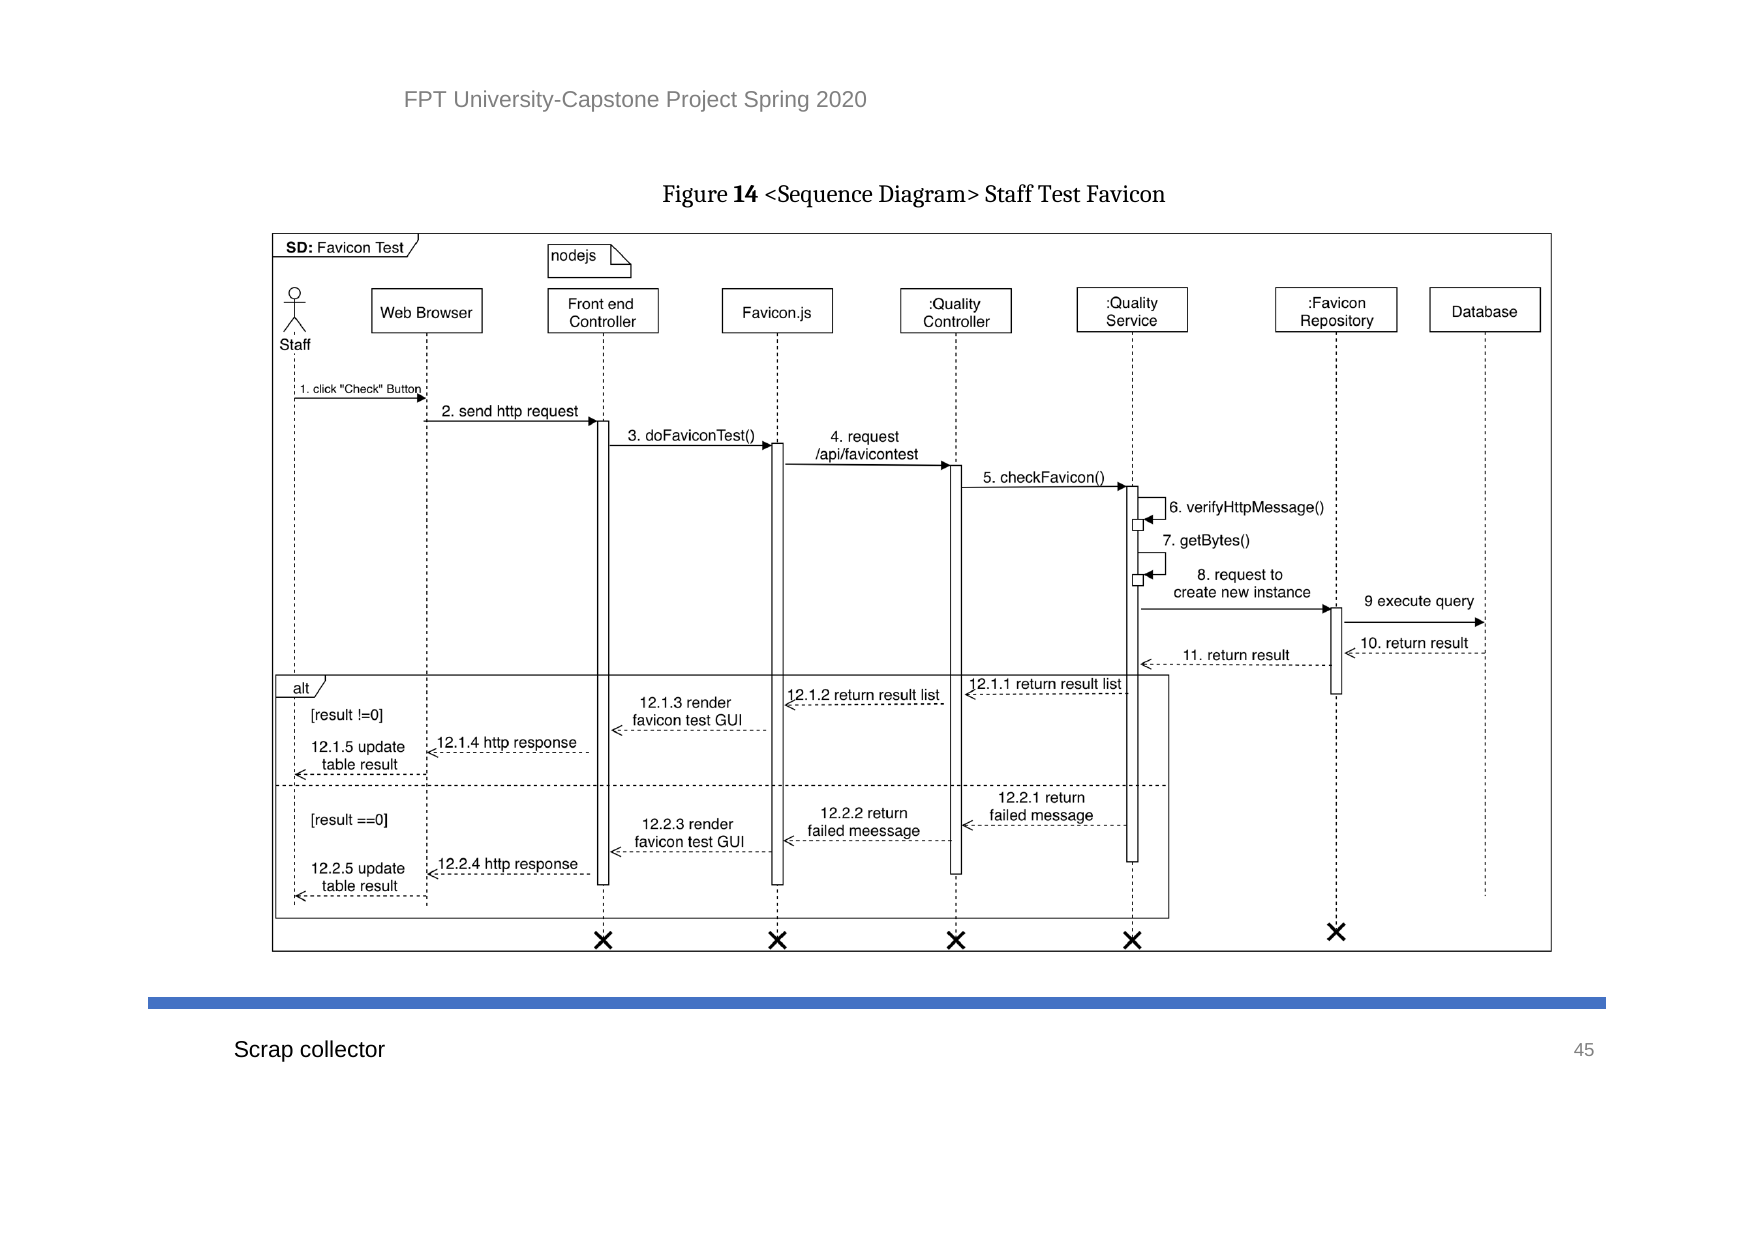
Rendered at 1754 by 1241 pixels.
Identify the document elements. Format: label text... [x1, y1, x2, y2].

picture [265, 228, 1556, 957]
